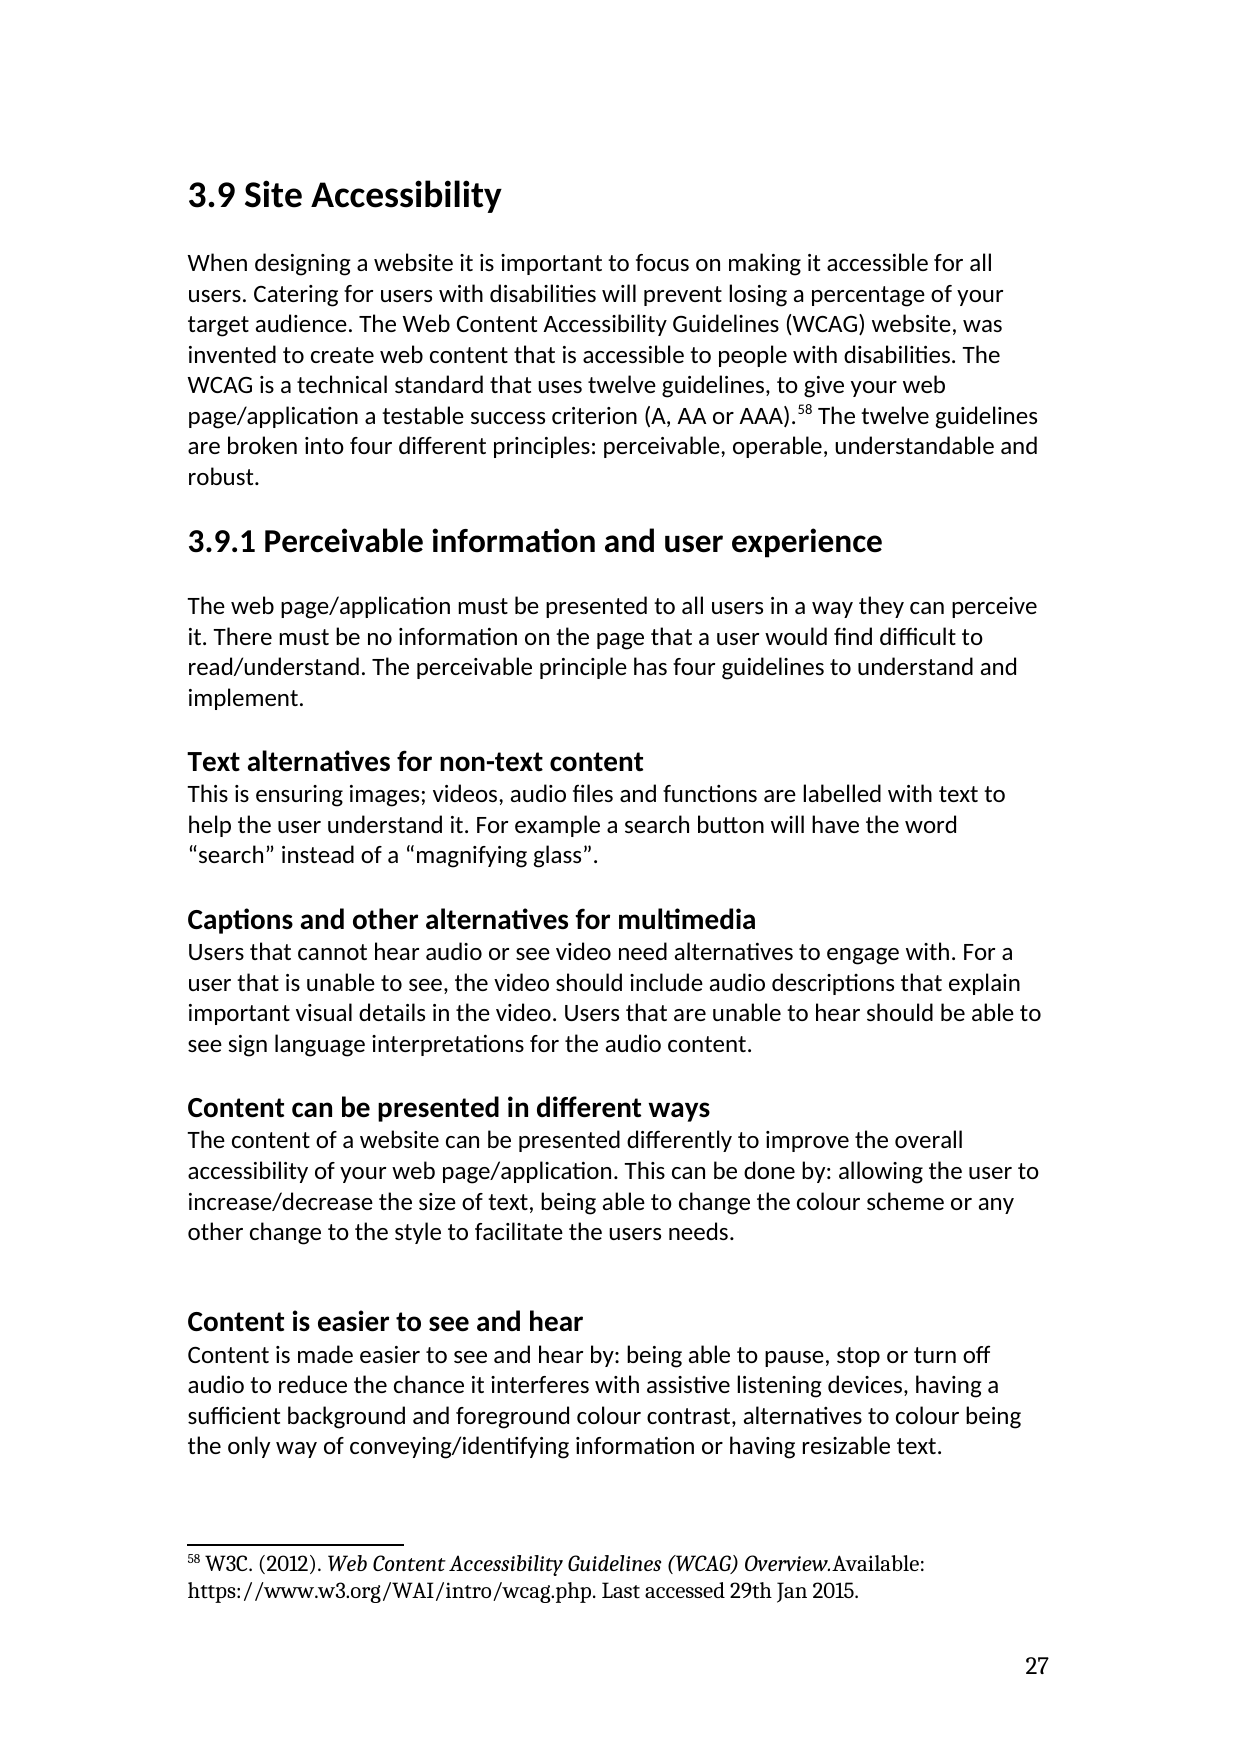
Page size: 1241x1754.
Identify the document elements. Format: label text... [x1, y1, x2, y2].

text This is ensuring images; videos, audio files and functions are labelled with text to help the user understand it. For example a search button will have the word “search” instead of a “magnifying glass”. Captions and other alternatives for multimedia [187, 779, 1049, 936]
text When designing a website it is important to focus on making it accessible for all users. Catering for users with disabilities will prevent losing a percentage of your target audience. The Web Content Accessibility Guidelines (WCAG) website, was invented to create web content that is accessible to people with disabilities. The WCAG is a technical standard that uses twelve guidelines, to give your web page/application a testable success criterion (A, AA or AAA). The twelve guidelines are broken into four different principles: perceivable, operable, understandable and robust. [187, 247, 1049, 491]
subtitle 3.9 Site Accessibility [187, 171, 1049, 217]
text Users that cannot hear audio or see video need alternatives to engage with. For a user that is unable to see, the video should include audio descriptions that explain important visual details in the video. Users that are unable to hear should be able to see sign language interpretations for the audio content. Content can be presented in different ways [187, 936, 1049, 1124]
text Content is made easier to see and hear by: being able to pause, stop or turn off audio to reduce the chance it interferes with assistive listening devices, having a sufficient background and foreground colour contrast, alternatives to colour being the only way of conveying/identifying information or having resizable text. [187, 1339, 1049, 1461]
text The content of a website can be presented differently to improve the overall accessibility of your web page/application. This can be done by: allowing the user to increase/decrease the size of text, being able to change the colour scheme or any other change to the style to facilitate the users needs. [187, 1124, 1049, 1247]
subtitle Content is easier to see and hear [187, 1267, 1049, 1339]
text The web page/application must be presented to all users in a way they can perceive it. There must be no information on the page that a user would find difficult to read/understand. The perceivable principle has four guidelines to understand and implement. Text alternatives for non-text content [187, 590, 1049, 779]
subtitle 3.9.1 Perceivable information and user experience [187, 521, 1049, 561]
